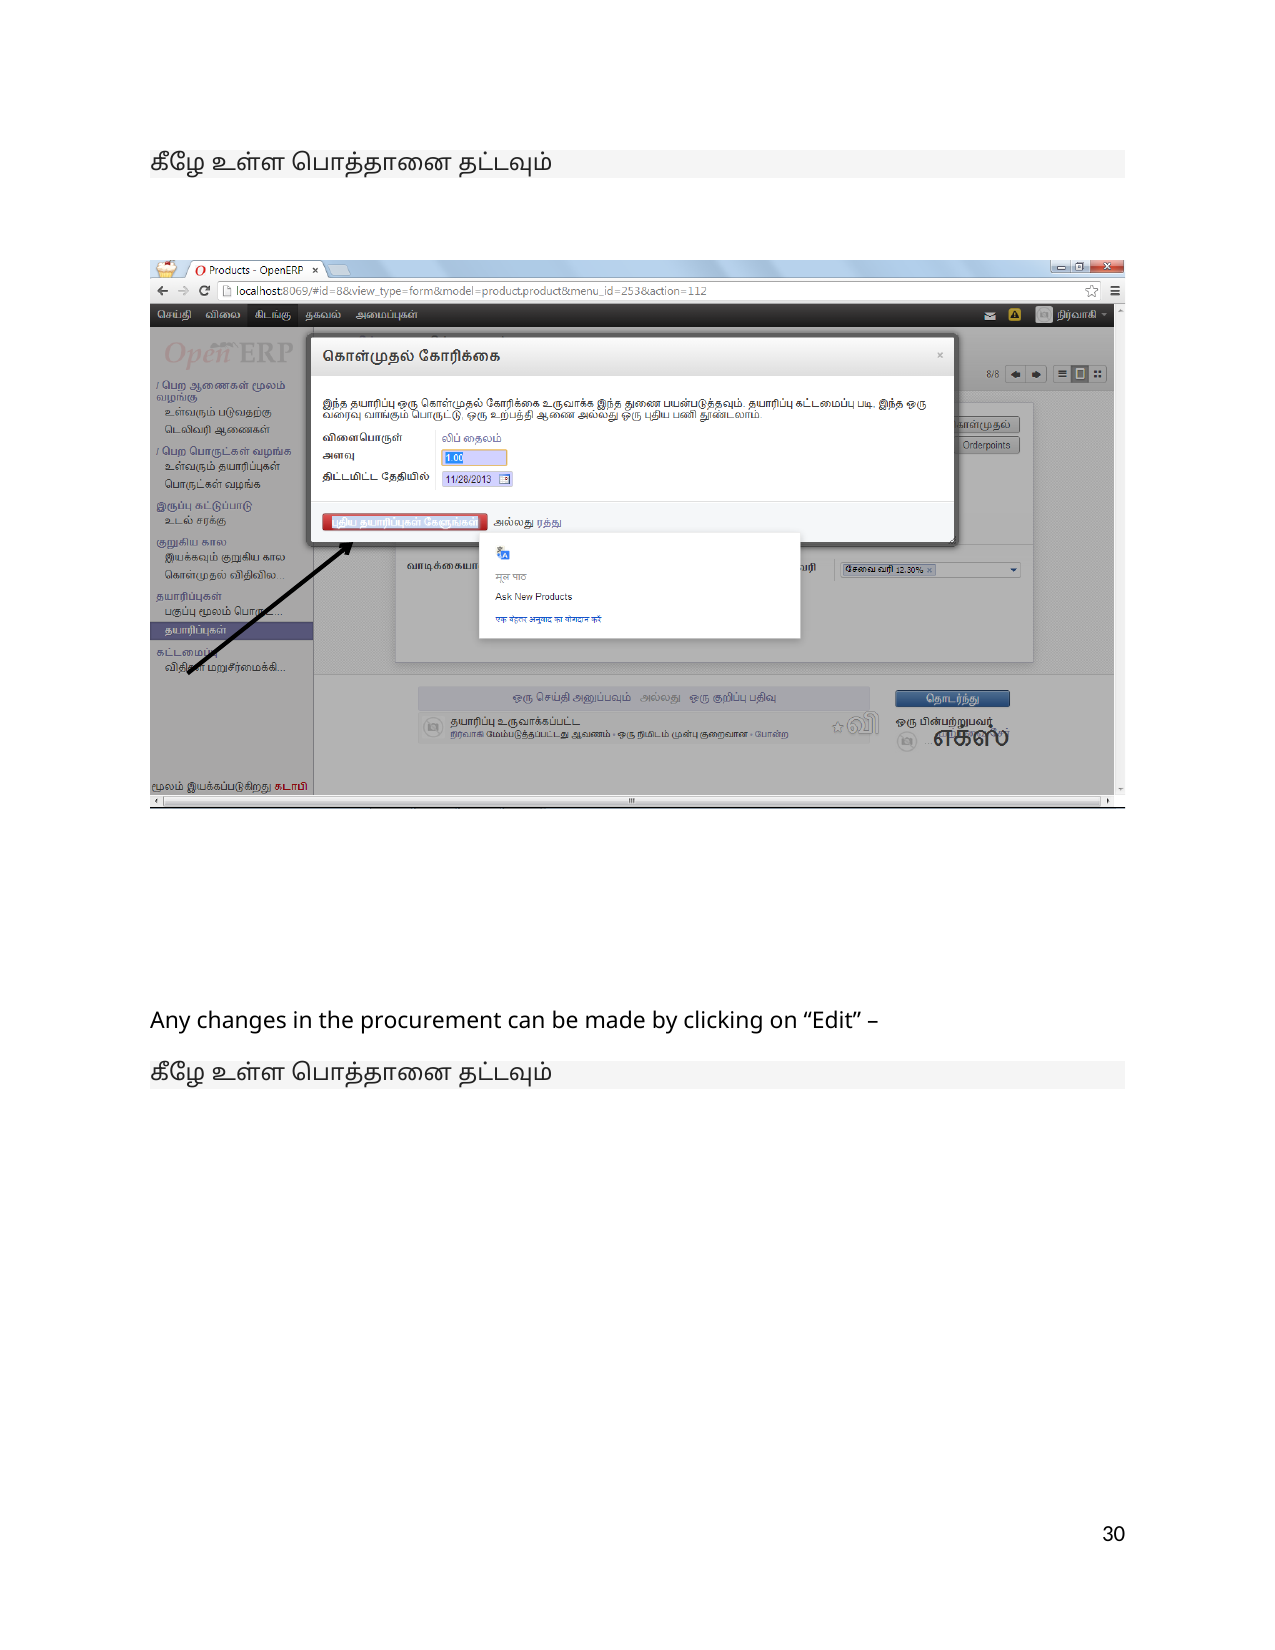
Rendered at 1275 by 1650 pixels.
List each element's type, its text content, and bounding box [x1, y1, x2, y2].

text கீழே உள்ள பொத்தானை தட்டவும் [150, 150, 1125, 178]
picture [150, 260, 1125, 809]
text Any changes in the procurement can be made by clicking on “Edit” – [150, 1004, 1125, 1035]
text கீழே உள்ள பொத்தானை தட்டவும் [150, 1061, 1125, 1089]
